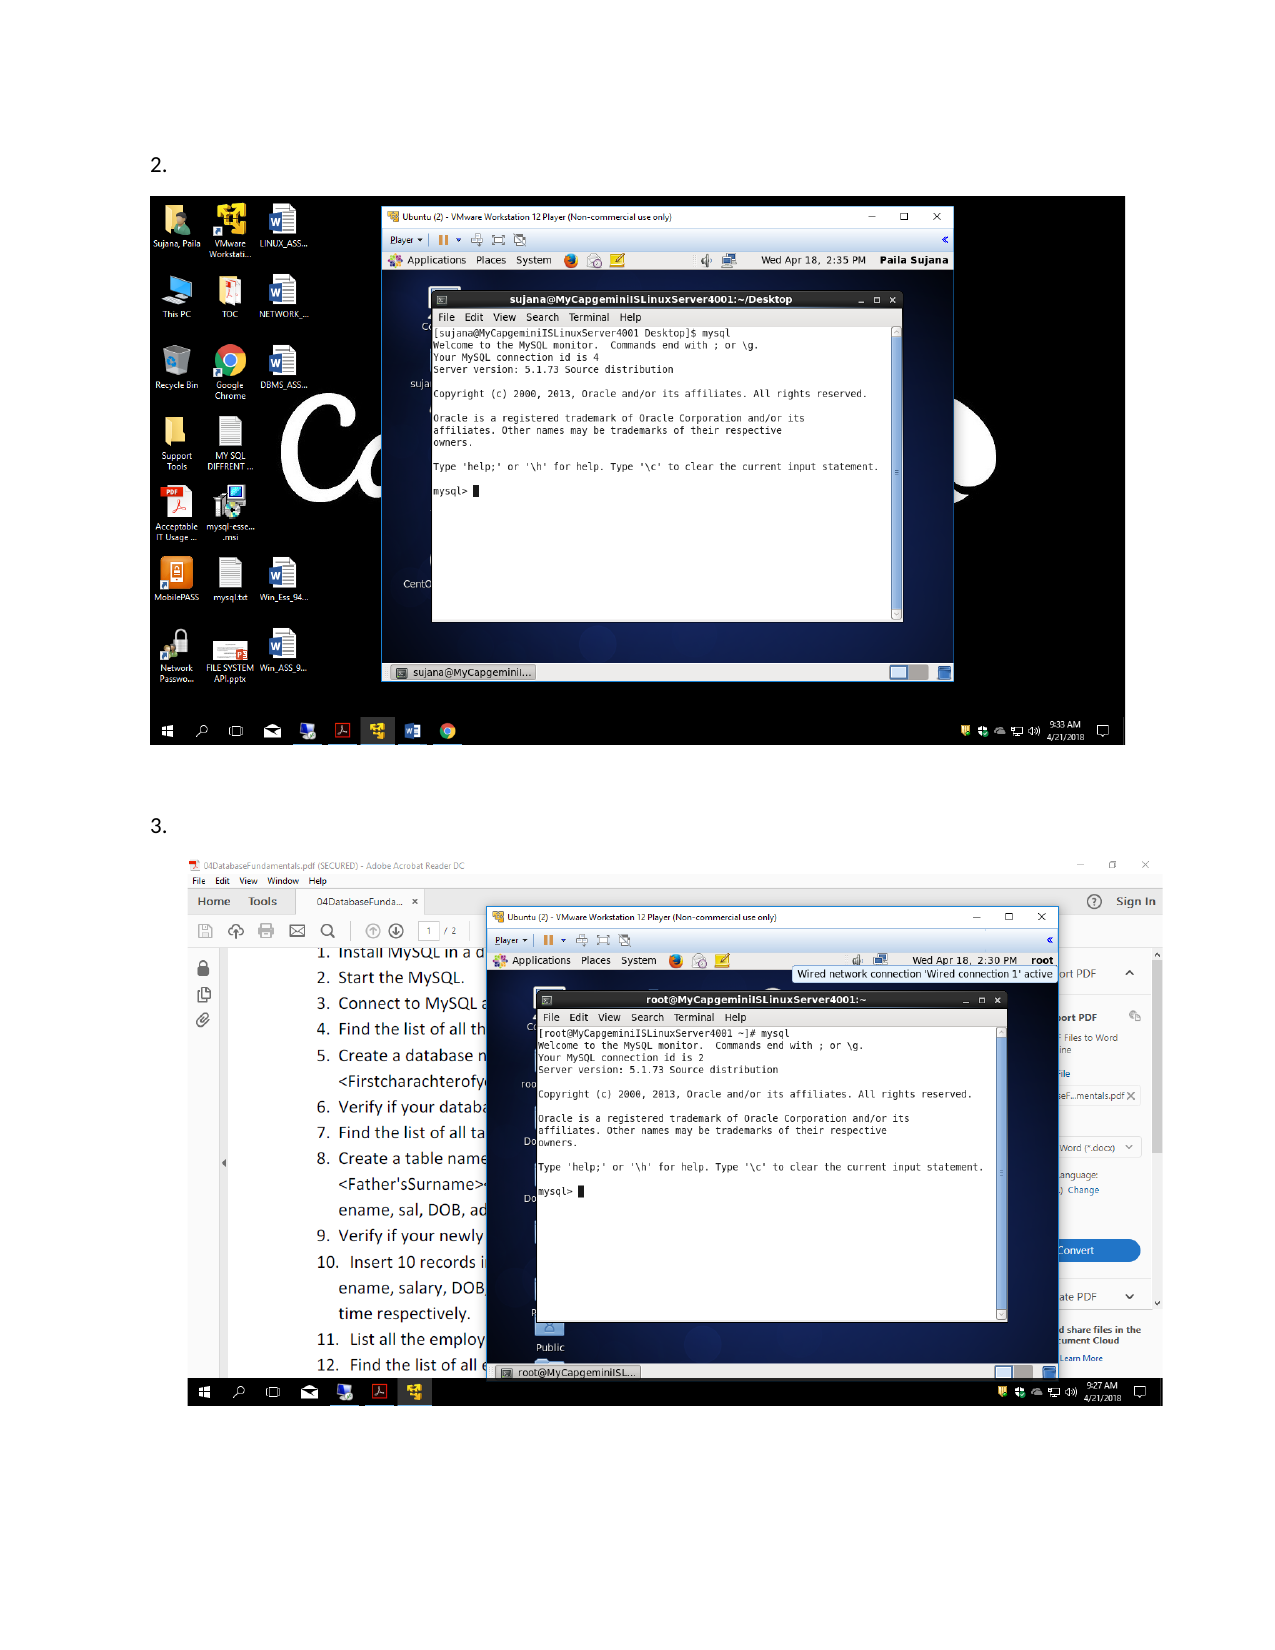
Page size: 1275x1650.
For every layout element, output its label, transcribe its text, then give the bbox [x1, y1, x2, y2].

picture [187, 857, 1163, 1406]
text 2. [150, 150, 1125, 178]
text 3. [150, 811, 1125, 839]
picture [150, 196, 1125, 745]
